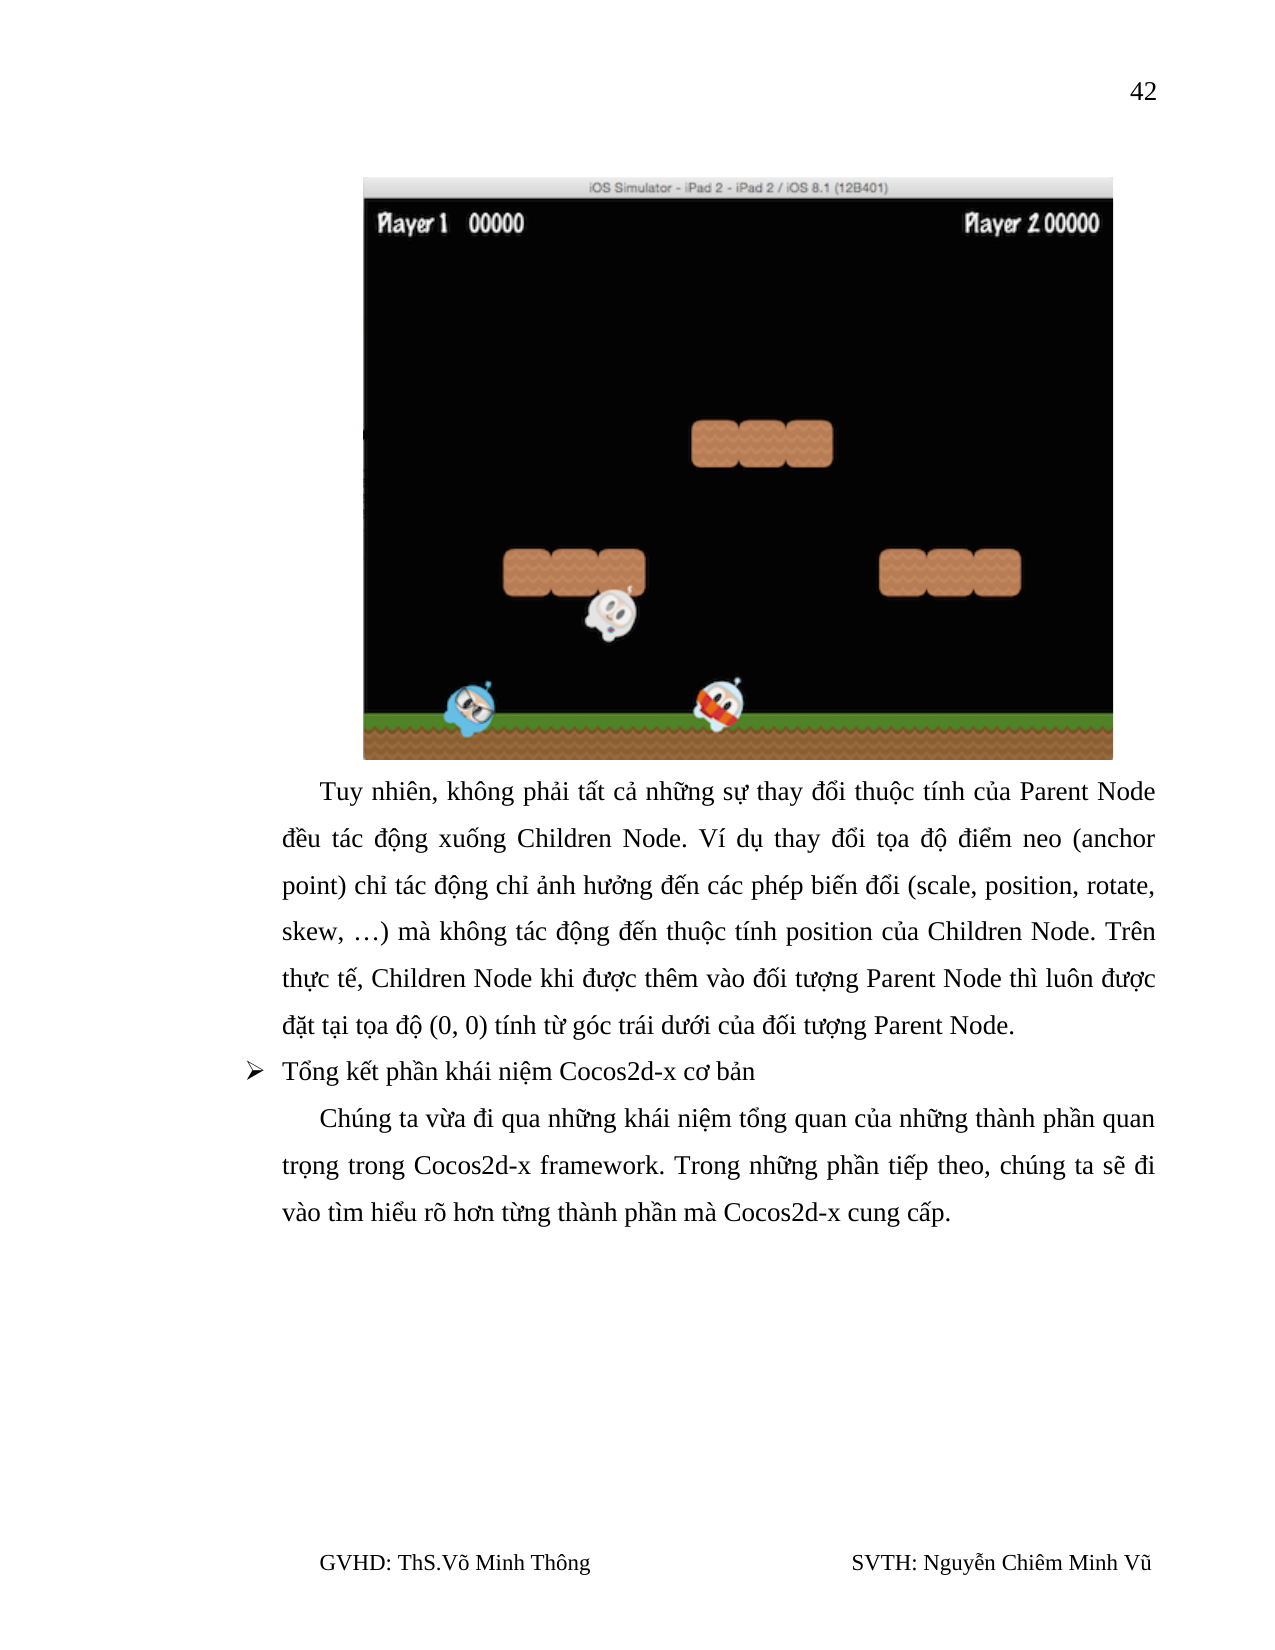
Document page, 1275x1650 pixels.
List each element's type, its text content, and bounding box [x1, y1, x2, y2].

text Tuy nhiên, không phải tất cả những sự thay đổi thuộc tính của Parent Node đều tác động xuống Children Node. Ví dụ thay đổi tọa độ điểm neo (anchor point) chỉ tác động chỉ ảnh hưởng đến các phép biến đổi (scale, position, rotate, skew, …) mà không tác động đến thuộc tính position của Children Node. Trên thực tế, Children Node khi được thêm vào đối tượng Parent Node thì luôn được đặt tại tọa độ (0, 0) tính từ góc trái dưới của đối tượng Parent Node. [282, 776, 1157, 1040]
list Tổng kết phần khái niệm Cocos2d-x cơ bản [244, 1056, 1157, 1087]
picture [363, 177, 1114, 760]
text Chúng ta vừa đi qua những khái niệm tổng quan của những thành phần quan trọng trong Cocos2d-x framework. Trong những phần tiếp theo, chúng ta sẽ đi vào tìm hiểu rõ hơn từng thành phần mà Cocos2d-x cung cấp. [282, 1102, 1157, 1227]
